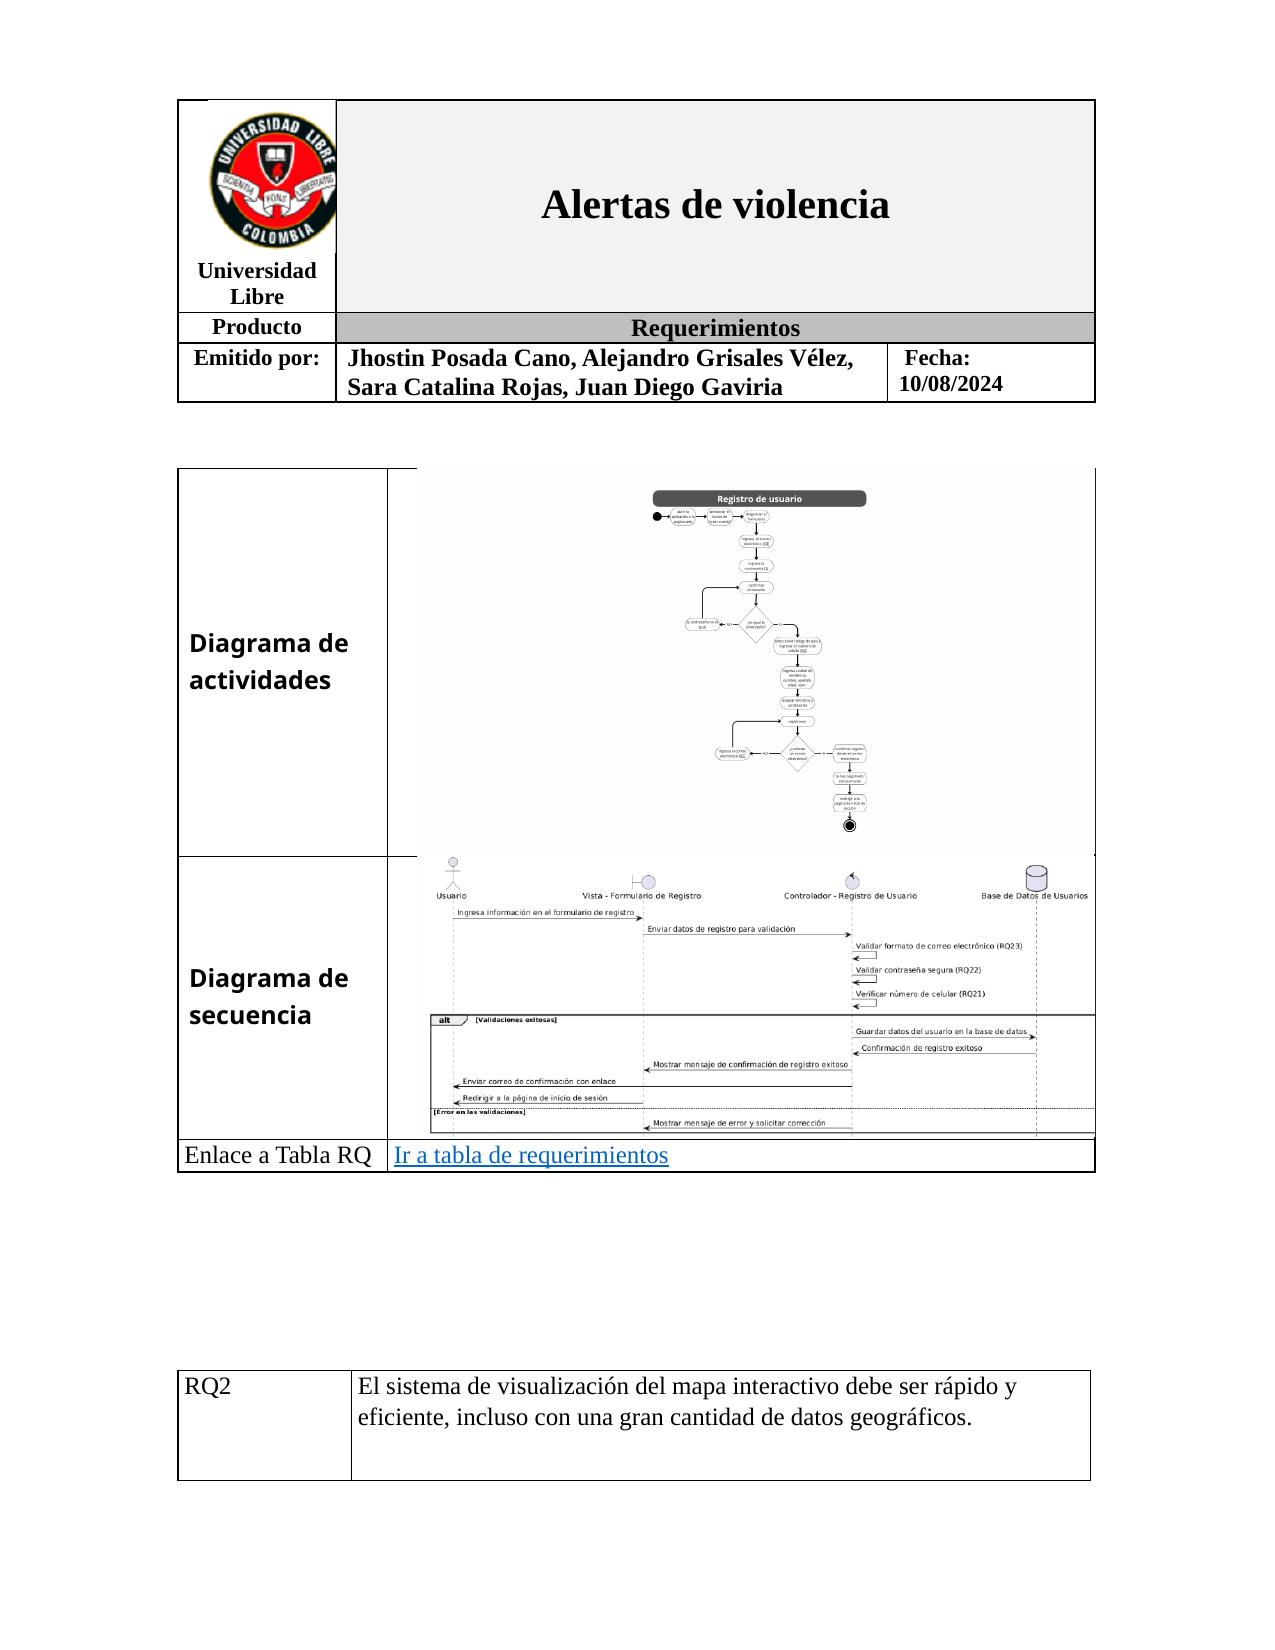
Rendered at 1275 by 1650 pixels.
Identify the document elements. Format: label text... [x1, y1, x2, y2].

table_header El sistema de visualización del mapa interactivo debe ser rápido y eficiente, incluso con una gran cantidad de datos geográficos. [352, 1371, 1090, 1480]
table_cell Enlace a Tabla RQ [179, 1140, 387, 1171]
table_header RQ2 [179, 1371, 351, 1480]
table_cell Diagrama de secuencia [179, 857, 387, 1139]
table_cell [388, 469, 1094, 856]
table_cell Ir a tabla de requerimientos [388, 1140, 1094, 1171]
table_cell [388, 857, 1094, 1139]
table_cell Diagrama de actividades [179, 469, 387, 856]
